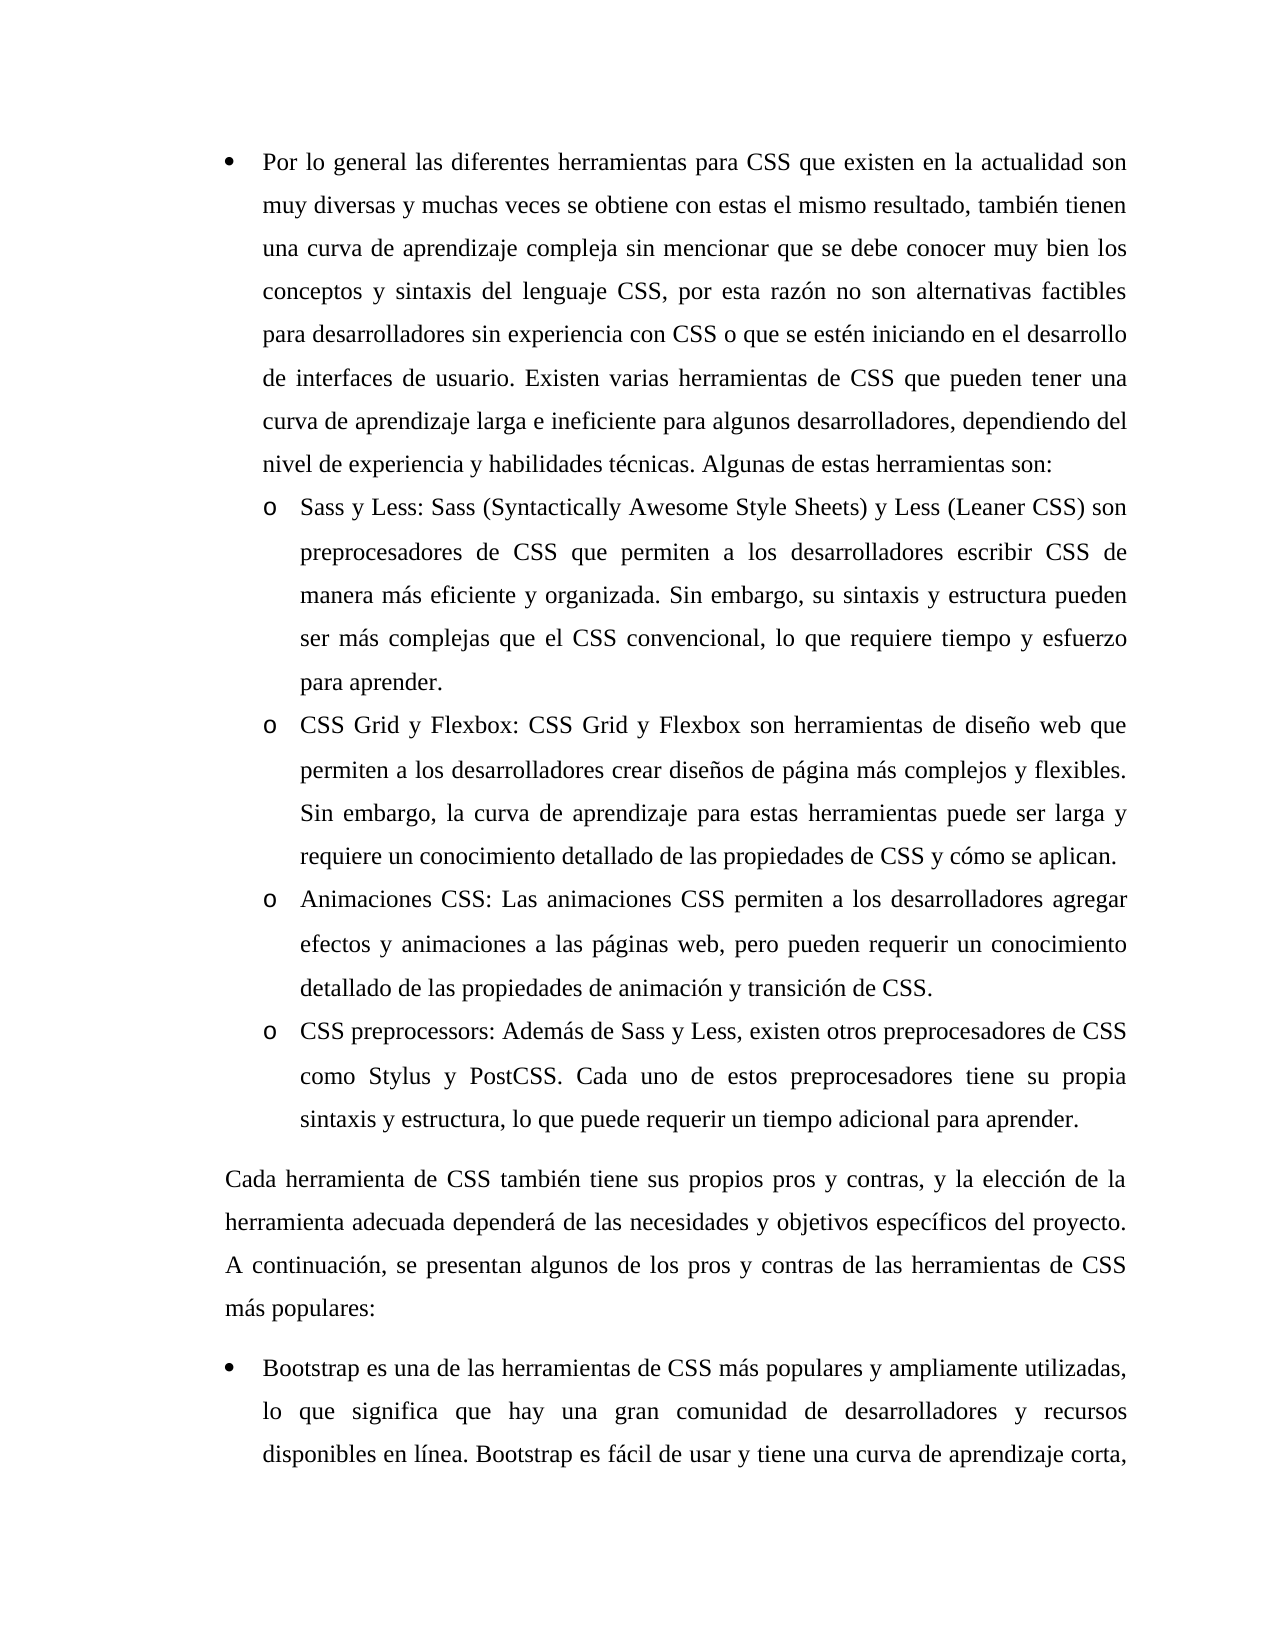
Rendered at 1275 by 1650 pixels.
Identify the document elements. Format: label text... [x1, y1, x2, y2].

list CSS Grid y Flexbox: CSS Grid y Flexbox son herramientas de diseño web que permiten a los desarrolladores crear diseños de página más complejos y flexibles. Sin embargo, la curva de aprendizaje para estas herramientas puede ser larga y requiere un conocimiento detallado de las propiedades de CSS y cómo se aplican. [262, 710, 1128, 870]
list Por lo general las diferentes herramientas para CSS que existen en la actualidad son muy diversas y muchas veces se obtiene con estas el mismo resultado, también tienen una curva de aprendizaje compleja sin mencionar que se debe conocer muy bien los conceptos y sintaxis del lenguaje CSS, por esta razón no son alternativas factibles para desarrolladores sin experiencia con CSS o que se estén iniciando en el desarrollo de interfaces de usuario. Existen varias herramientas de CSS que pueden tener una curva de aprendizaje larga e ineficiente para algunos desarrolladores, dependiendo del nivel de experiencia y habilidades técnicas. Algunas de estas herramientas son: [225, 147, 1128, 478]
list CSS preprocessors: Además de Sass y Less, existen otros preprocesadores de CSS como Stylus y PostCSS. Cada uno de estos preprocesadores tiene su propia sintaxis y estructura, lo que puede requerir un tiempo adicional para aprender. [262, 1016, 1128, 1133]
list Sass y Less: Sass (Syntactically Awesome Style Sheets) y Less (Leaner CSS) son preprocesadores de CSS que permiten a los desarrolladores escribir CSS de manera más eficiente y organizada. Sin embargo, su sintaxis y estructura pueden ser más complejas que el CSS convencional, lo que requiere tiempo y esfuerzo para aprender. [262, 492, 1128, 695]
text Cada herramienta de CSS también tiene sus propios pros y contras, y la elección de la herramienta adecuada dependerá de las necesidades y objetivos específicos del proyecto. A continuación, se presentan algunos de los pros y contras de las herramientas de CSS más populares: [225, 1164, 1128, 1322]
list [225, 1353, 1128, 1468]
list Animaciones CSS: Las animaciones CSS permiten a los desarrolladores agregar efectos y animaciones a las páginas web, pero pueden requerir un conocimiento detallado de las propiedades de animación y transición de CSS. [262, 884, 1128, 1001]
